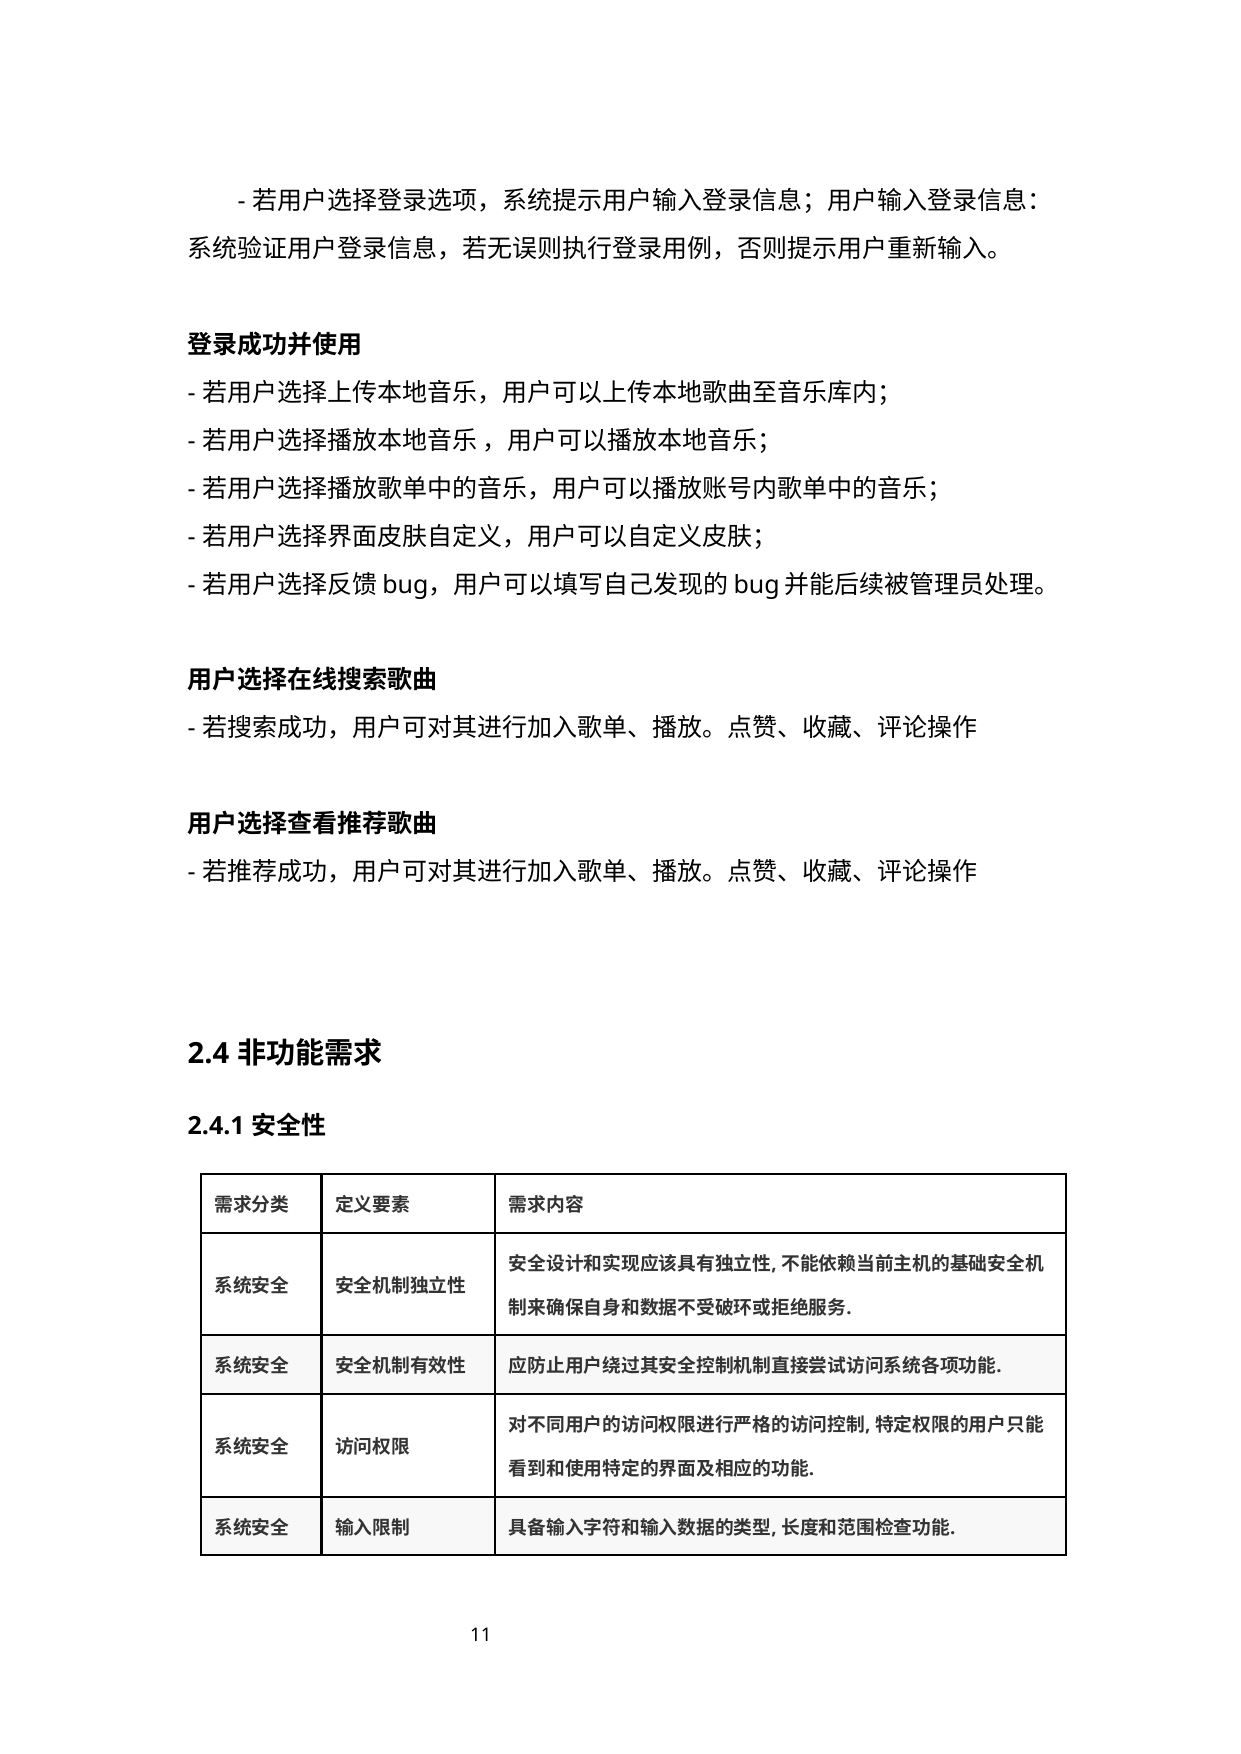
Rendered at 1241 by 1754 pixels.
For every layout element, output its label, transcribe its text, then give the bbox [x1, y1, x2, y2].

table_cell 应防止用户绕过其安全控制机制直接尝试访问系统各项功能. [496, 1336, 1065, 1393]
table_cell 对不同用户的访问权限进行严格的访问控制, 特定权限的用户只能看到和使用特定的界面及相应的功能. [496, 1395, 1065, 1496]
text - 若用户选择界面皮肤自定义，用户可以自定义皮肤； [187, 507, 1053, 555]
text - 若用户选择反馈bug，用户可以填写自己发现的bug并能后续被管理员处理。 [187, 555, 1053, 603]
text 用户选择在线搜索歌曲 [187, 651, 1053, 698]
subtitle 2.4.1 安全性 [187, 1102, 1053, 1146]
text - 若搜索成功，用户可对其进行加入歌单、播放。点赞、收藏、评论操作 [187, 698, 1053, 746]
text - 若用户选择播放歌单中的音乐，用户可以播放账号内歌单中的音乐； [187, 459, 1053, 507]
subtitle 2.4 非功能需求 [187, 1029, 1053, 1073]
table_cell 访问权限 [323, 1395, 494, 1496]
table_header 需求分类 [202, 1175, 320, 1232]
text - 若用户选择播放本地音乐 ，用户可以播放本地音乐； [187, 411, 1053, 459]
table_cell 输入限制 [323, 1498, 494, 1554]
text - 若用户选择上传本地音乐，用户可以上传本地歌曲至音乐库内； [187, 363, 1053, 411]
table_cell 安全设计和实现应该具有独立性, 不能依赖当前主机的基础安全机制来确保自身和数据不受破环或拒绝服务. [496, 1234, 1065, 1334]
table_cell 系统安全 [202, 1395, 320, 1496]
text - 若用户选择登录选项，系统提示用户输入登录信息；用户输入登录信息：系统验证用户登录信息，若无误则执行登录用例，否则提示用户重新输入。 [187, 171, 1053, 267]
table_cell 具备输入字符和输入数据的类型, 长度和范围检查功能. [496, 1498, 1065, 1554]
table_cell 系统安全 [202, 1336, 320, 1393]
text 登录成功并使用 [187, 315, 1053, 363]
table_cell 系统安全 [202, 1498, 320, 1554]
text 用户选择查看推荐歌曲 [187, 794, 1053, 842]
table_header 定义要素 [323, 1175, 494, 1232]
text - 若推荐成功，用户可对其进行加入歌单、播放。点赞、收藏、评论操作 [187, 842, 1053, 890]
table_cell 安全机制独立性 [323, 1234, 494, 1334]
table_header 需求内容 [496, 1175, 1065, 1232]
table_cell 安全机制有效性 [323, 1336, 494, 1393]
table_cell 系统安全 [202, 1234, 320, 1334]
